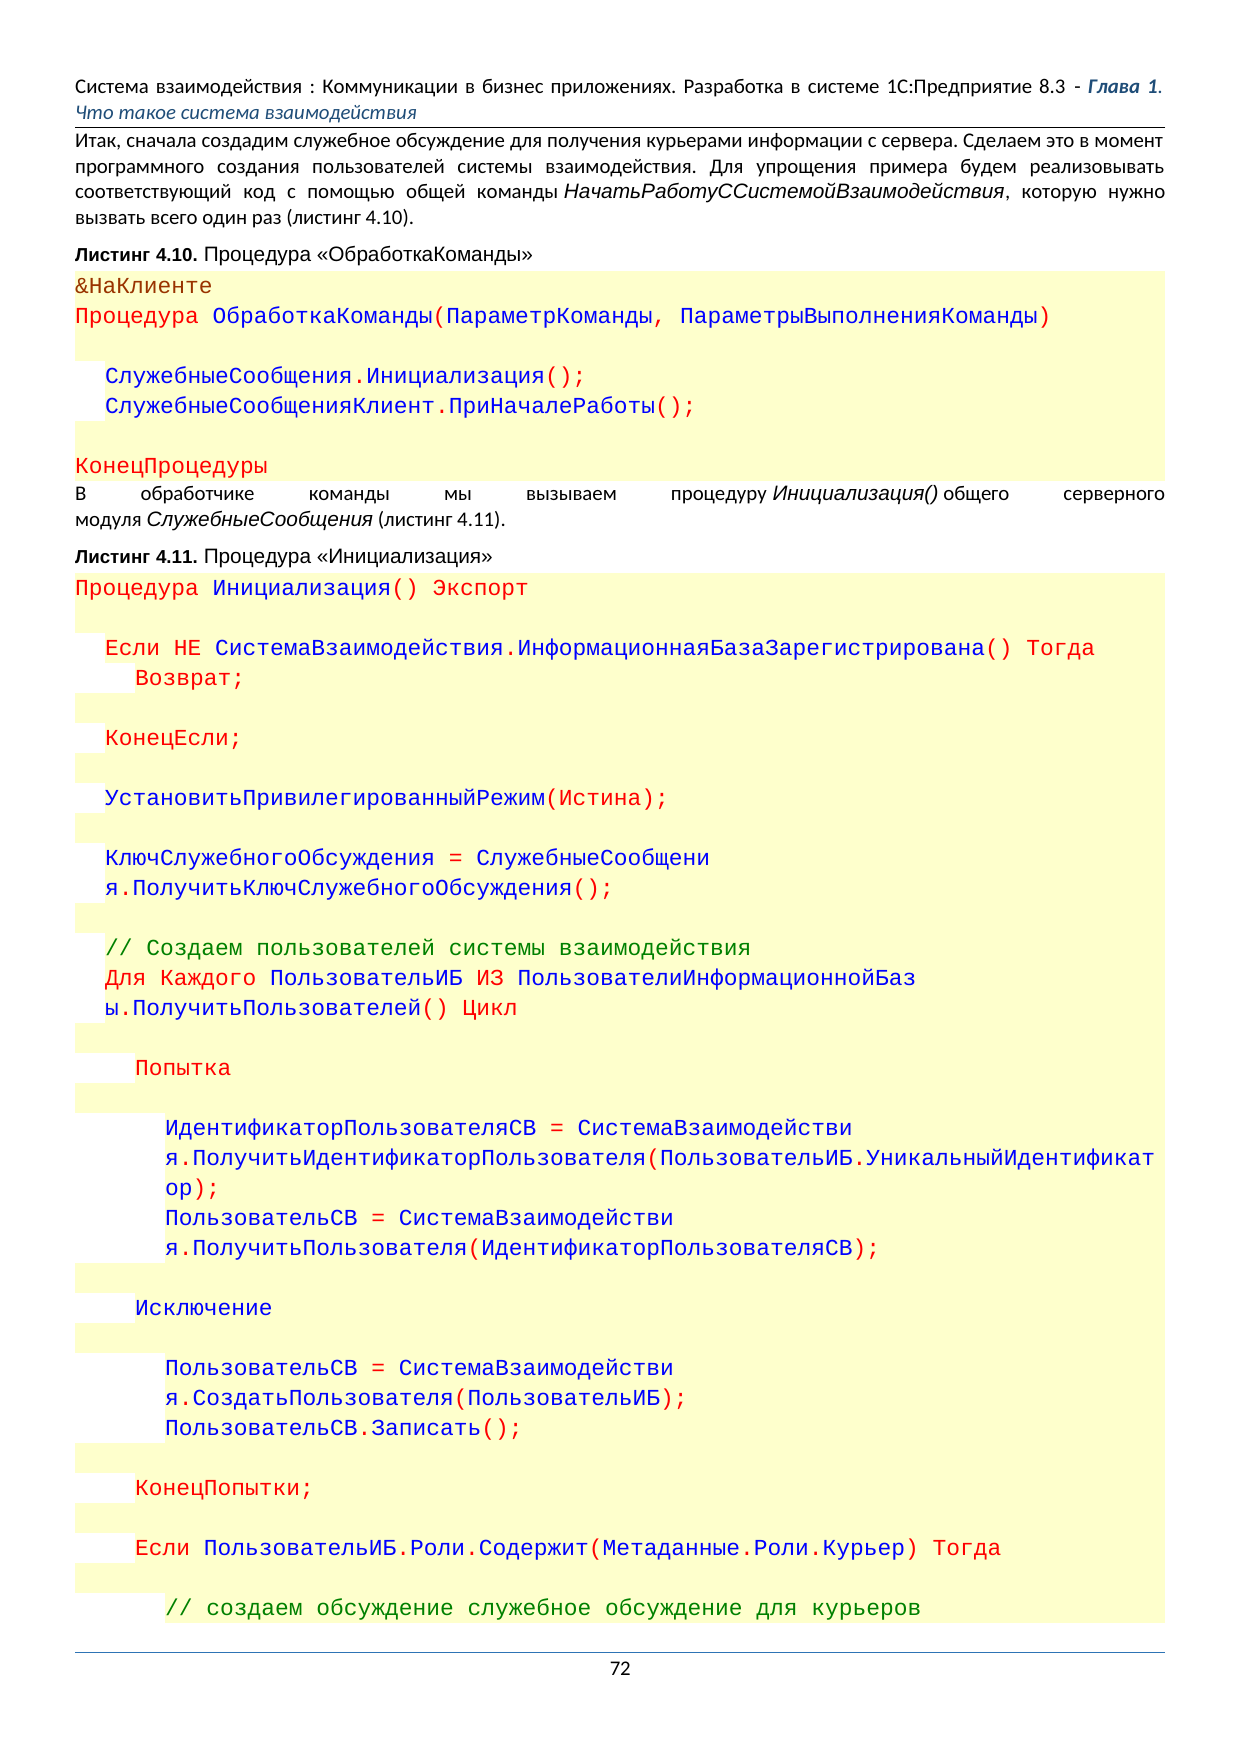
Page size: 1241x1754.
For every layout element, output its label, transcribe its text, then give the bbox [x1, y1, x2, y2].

text КлючСлужебногоОбсуждения = СлужебныеСообщения.ПолучитьКлючСлужебногоОбсуждения(); [105, 843, 1165, 903]
text Попытка [135, 1053, 1165, 1083]
text Исключение [135, 1293, 1165, 1323]
text Для Каждого ПользовательИБ ИЗ ПользователиИнформационнойБазы.ПолучитьПользователей() Цикл [105, 963, 1165, 1023]
text Возврат; [135, 663, 1165, 693]
text КонецЕсли; [105, 723, 1165, 753]
text ПользовательСВ = СистемаВзаимодействия.СоздатьПользователя(ПользовательИБ); [165, 1353, 1165, 1413]
text СлужебныеСообщенияКлиент.ПриНачалеРаботы(); [105, 391, 1165, 421]
text В обработчике команды мы вызываем процедуру Инициализация() общего серверного модуля СлужебныеСообщения (листинг 4.11). [75, 481, 1165, 531]
text СлужебныеСообщения.Инициализация(); [105, 361, 1165, 391]
text Если ПользовательИБ.Роли.Содержит(Метаданные.Роли.Курьер) Тогда [135, 1533, 1165, 1563]
text Процедура Инициализация() Экспорт [75, 573, 1165, 603]
text ПользовательСВ.Записать(); [165, 1413, 1165, 1443]
text КонецПопытки; [135, 1473, 1165, 1503]
text &НаКлиенте [75, 271, 1165, 301]
list Листинг 4.10. Процедура «ОбработкаКоманды» [75, 236, 1165, 266]
text ПользовательСВ = СистемаВзаимодействия.ПолучитьПользователя(ИдентификаторПользователяСВ); [165, 1203, 1165, 1263]
text Процедура ОбработкаКоманды(ПараметрКоманды, ПараметрыВыполненияКоманды) [75, 301, 1165, 331]
text Если НЕ СистемаВзаимодействия.ИнформационнаяБазаЗарегистрирована() Тогда [105, 633, 1165, 663]
text // Создаем пользователей системы взаимодействия [105, 933, 1165, 963]
text ИдентификаторПользователяСВ = СистемаВзаимодействия.ПолучитьИдентификаторПользователя(ПользовательИБ.УникальныйИдентификатор); [165, 1113, 1165, 1203]
list Листинг 4.11. Процедура «Инициализация» [75, 538, 1165, 568]
text // создаем обсуждение служебное обсуждение для курьеров [165, 1593, 1165, 1623]
text КонецПроцедуры [75, 451, 1165, 481]
text Итак, сначала создадим служебное обсуждение для получения курьерами информации с сервера. Сделаем это в момент программного создания пользователей системы взаимодействия. Для упрощения примера будем реализовывать соответствующий код с помощью общей команды НачатьРаботуССистемойВзаимодействия, которую нужно вызвать всего один раз (листинг 4.10). [75, 128, 1165, 229]
text УстановитьПривилегированныйРежим(Истина); [105, 783, 1165, 813]
